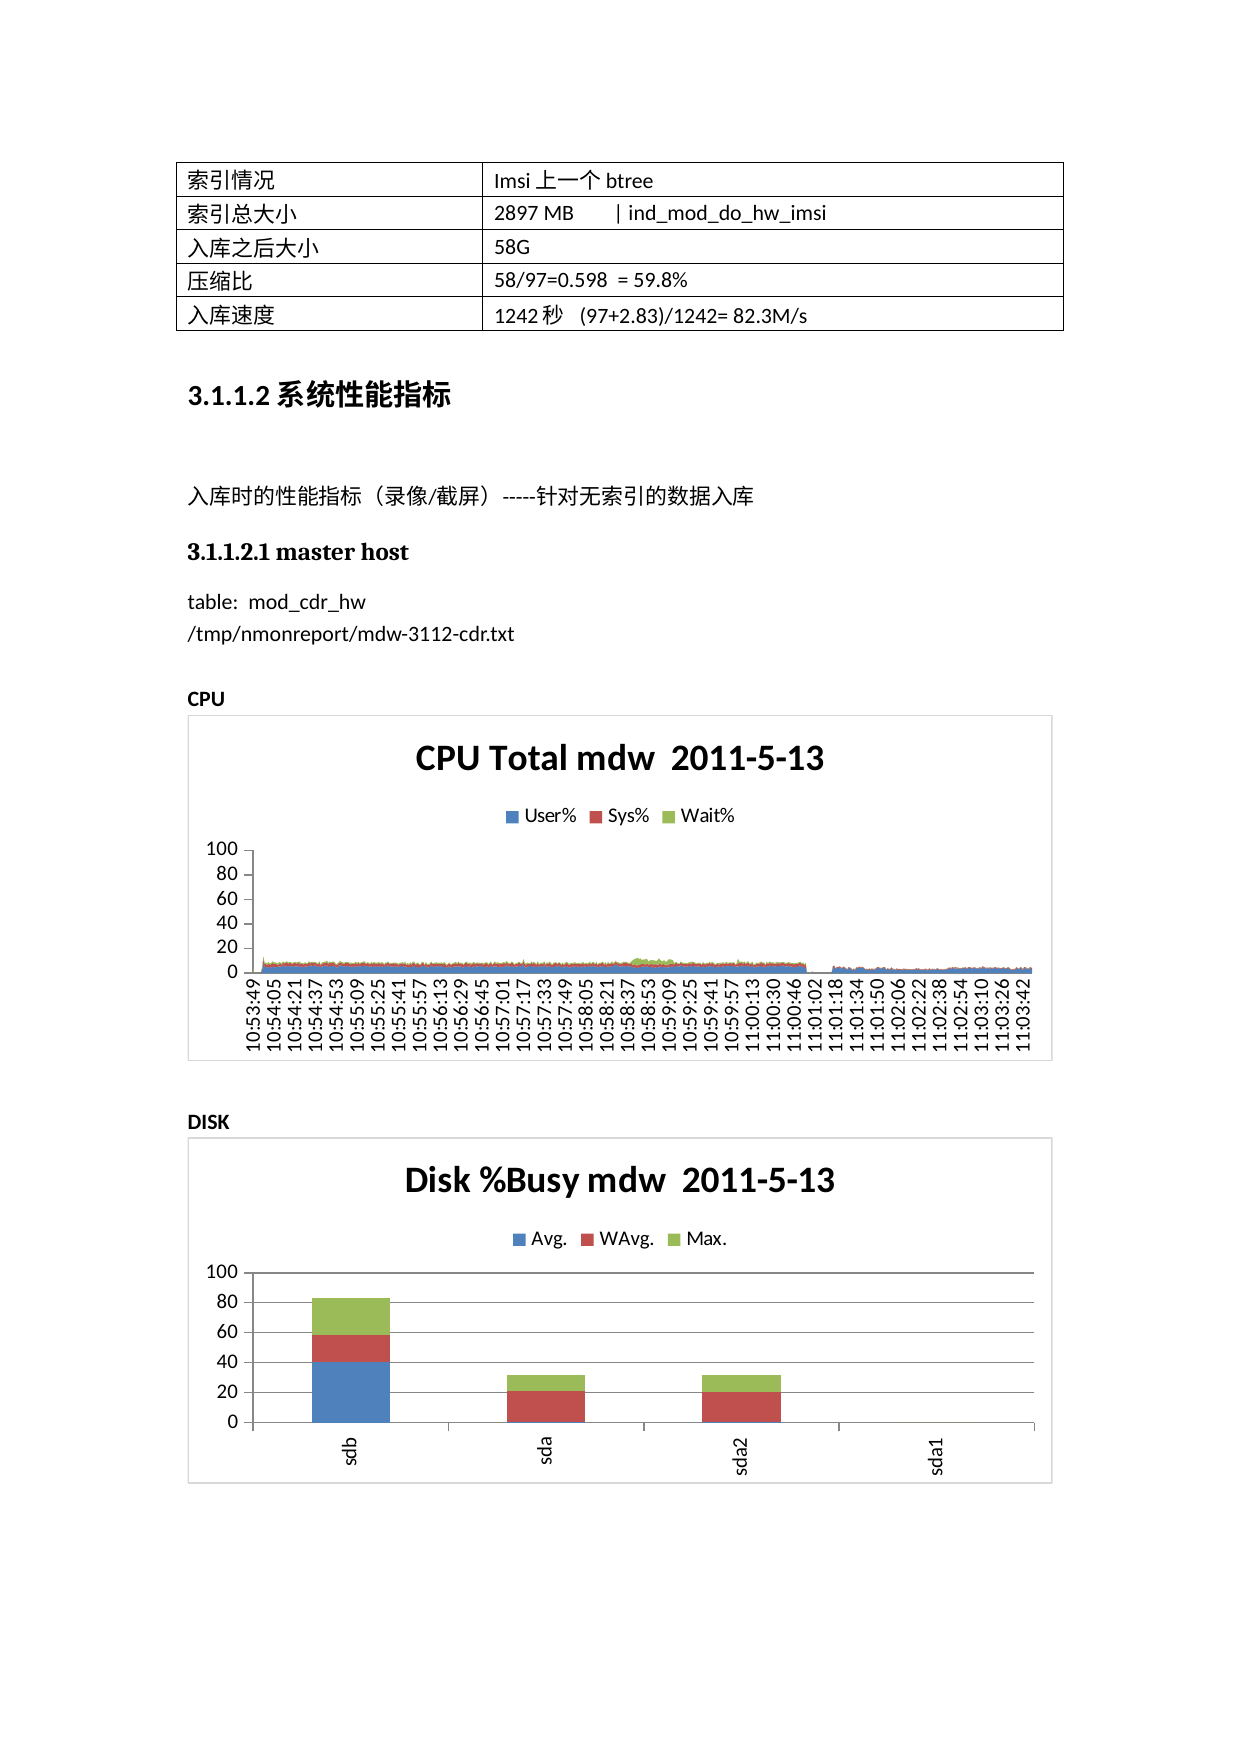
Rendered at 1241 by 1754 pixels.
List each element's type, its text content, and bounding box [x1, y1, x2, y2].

table_cell 索引总大小 [177, 197, 482, 229]
text CPU [187, 682, 1053, 715]
text DISK [187, 1105, 1053, 1137]
table_cell 入库之后大小 [177, 230, 482, 263]
text /tmp/nmonreport/mdw-3112-cdr.txt [187, 617, 1053, 650]
table_cell 58/97=0.598 = 59.8% [483, 264, 1063, 296]
table_cell Imsi 上一个btree [483, 163, 1063, 196]
table_cell 2897 MB | ind_mod_do_hw_imsi [483, 197, 1063, 229]
table_cell 入库速度 [177, 297, 482, 330]
table_cell 58G [483, 230, 1063, 263]
subtitle 3.1.1.2 系统性能指标 [187, 360, 1053, 425]
subtitle 3.1.1.2.1 master host [187, 536, 1053, 569]
table_cell 1242秒 (97+2.83)/1242= 82.3M/s [483, 297, 1063, 330]
text table: mod_cdr_hw [187, 585, 1053, 617]
text 入库时的性能指标（录像/截屏）-----针对无索引的数据入库 [187, 479, 1053, 511]
table_cell 压缩比 [177, 264, 482, 296]
table_cell 索引情况 [177, 163, 482, 196]
